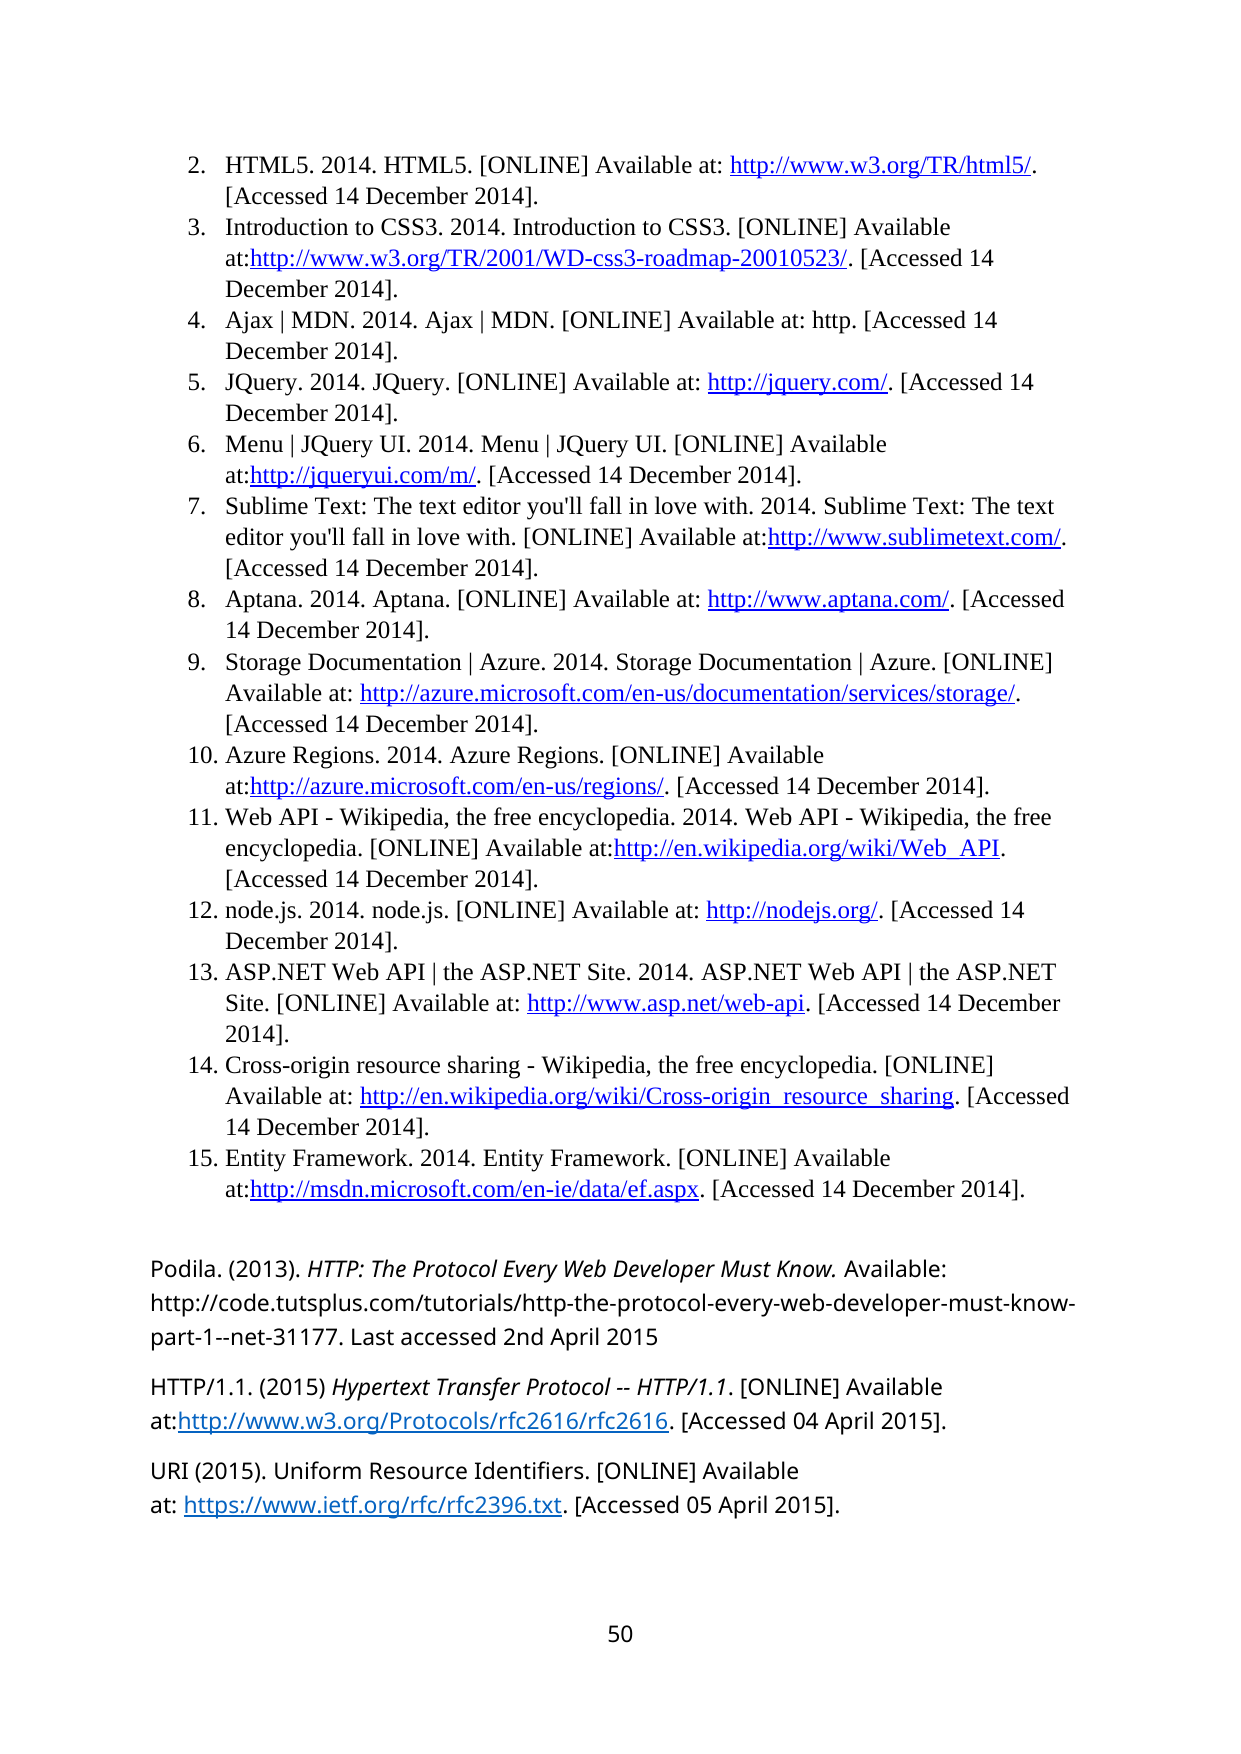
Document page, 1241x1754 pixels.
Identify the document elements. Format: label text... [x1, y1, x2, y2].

list Storage Documentation | Azure. 2014. Storage Documentation | Azure. [ONLINE] Available at: http://azure.microsoft.com/en-us/documentation/services/storage/. [Accessed 14 December 2014]. [187, 647, 1090, 737]
list Sublime Text: The text editor you'll fall in love with. 2014. Sublime Text: The text editor you'll fall in love with. [ONLINE] Available at:http://www.sublimetext.com/. [Accessed 14 December 2014]. [187, 491, 1090, 582]
list Cross-origin resource sharing - Wikipedia, the free encyclopedia. [ONLINE] Available at: http://en.wikipedia.org/wiki/Cross-origin_resource_sharing. [Accessed 14 December 2014]. [187, 1050, 1090, 1141]
text URI (2015). Uniform Resource Identifiers. [ONLINE] Available at: https://www.ietf.org/rfc/rfc2396.txt. [Accessed 05 April 2015]. [150, 1455, 1090, 1520]
list Azure Regions. 2014. Azure Regions. [ONLINE] Available at:http://azure.microsoft.com/en-us/regions/. [Accessed 14 December 2014]. [187, 740, 1090, 799]
list node.js. 2014. node.js. [ONLINE] Available at: http://nodejs.org/. [Accessed 14 December 2014]. [187, 895, 1090, 955]
list Ajax | MDN. 2014. Ajax | MDN. [ONLINE] Available at: http. [Accessed 14 December 2014]. [187, 305, 1090, 365]
list Aptana. 2014. Aptana. [ONLINE] Available at: http://www.aptana.com/. [Accessed 14 December 2014]. [187, 584, 1090, 644]
list JQuery. 2014. JQuery. [ONLINE] Available at: http://jquery.com/. [Accessed 14 December 2014]. [187, 367, 1090, 427]
text HTTP/1.1. (2015) Hypertext Transfer Protocol -- HTTP/1.1. [ONLINE] Available at:http://www.w3.org/Protocols/rfc2616/rfc2616. [Accessed 04 April 2015]. [150, 1371, 1090, 1436]
list Menu | JQuery UI. 2014. Menu | JQuery UI. [ONLINE] Available at:http://jqueryui.com/m/. [Accessed 14 December 2014]. [187, 429, 1090, 489]
text Podila. (2013). HTTP: The Protocol Every Web Developer Must Know. Available: http://code.tutsplus.com/tutorials/http-the-protocol-every-web-developer-must-know-part-1--net-31177. Last accessed 2nd April 2015 [150, 1253, 1090, 1352]
list Introduction to CSS3. 2014. Introduction to CSS3. [ONLINE] Available at:http://www.w3.org/TR/2001/WD-css3-roadmap-20010523/. [Accessed 14 December 2014]. [187, 212, 1090, 303]
list Web API - Wikipedia, the free encyclopedia. 2014. Web API - Wikipedia, the free encyclopedia. [ONLINE] Available at:http://en.wikipedia.org/wiki/Web_API. [Accessed 14 December 2014]. [187, 802, 1090, 893]
list HTML5. 2014. HTML5. [ONLINE] Available at: http://www.w3.org/TR/html5/. [Accessed 14 December 2014]. [187, 150, 1090, 210]
list ASP.NET Web API | the ASP.NET Site. 2014. ASP.NET Web API | the ASP.NET Site. [ONLINE] Available at: http://www.asp.net/web-api. [Accessed 14 December 2014]. [187, 957, 1090, 1048]
list Entity Framework. 2014. Entity Framework. [ONLINE] Available at:http://msdn.microsoft.com/en-ie/data/ef.aspx. [Accessed 14 December 2014]. [187, 1143, 1090, 1203]
